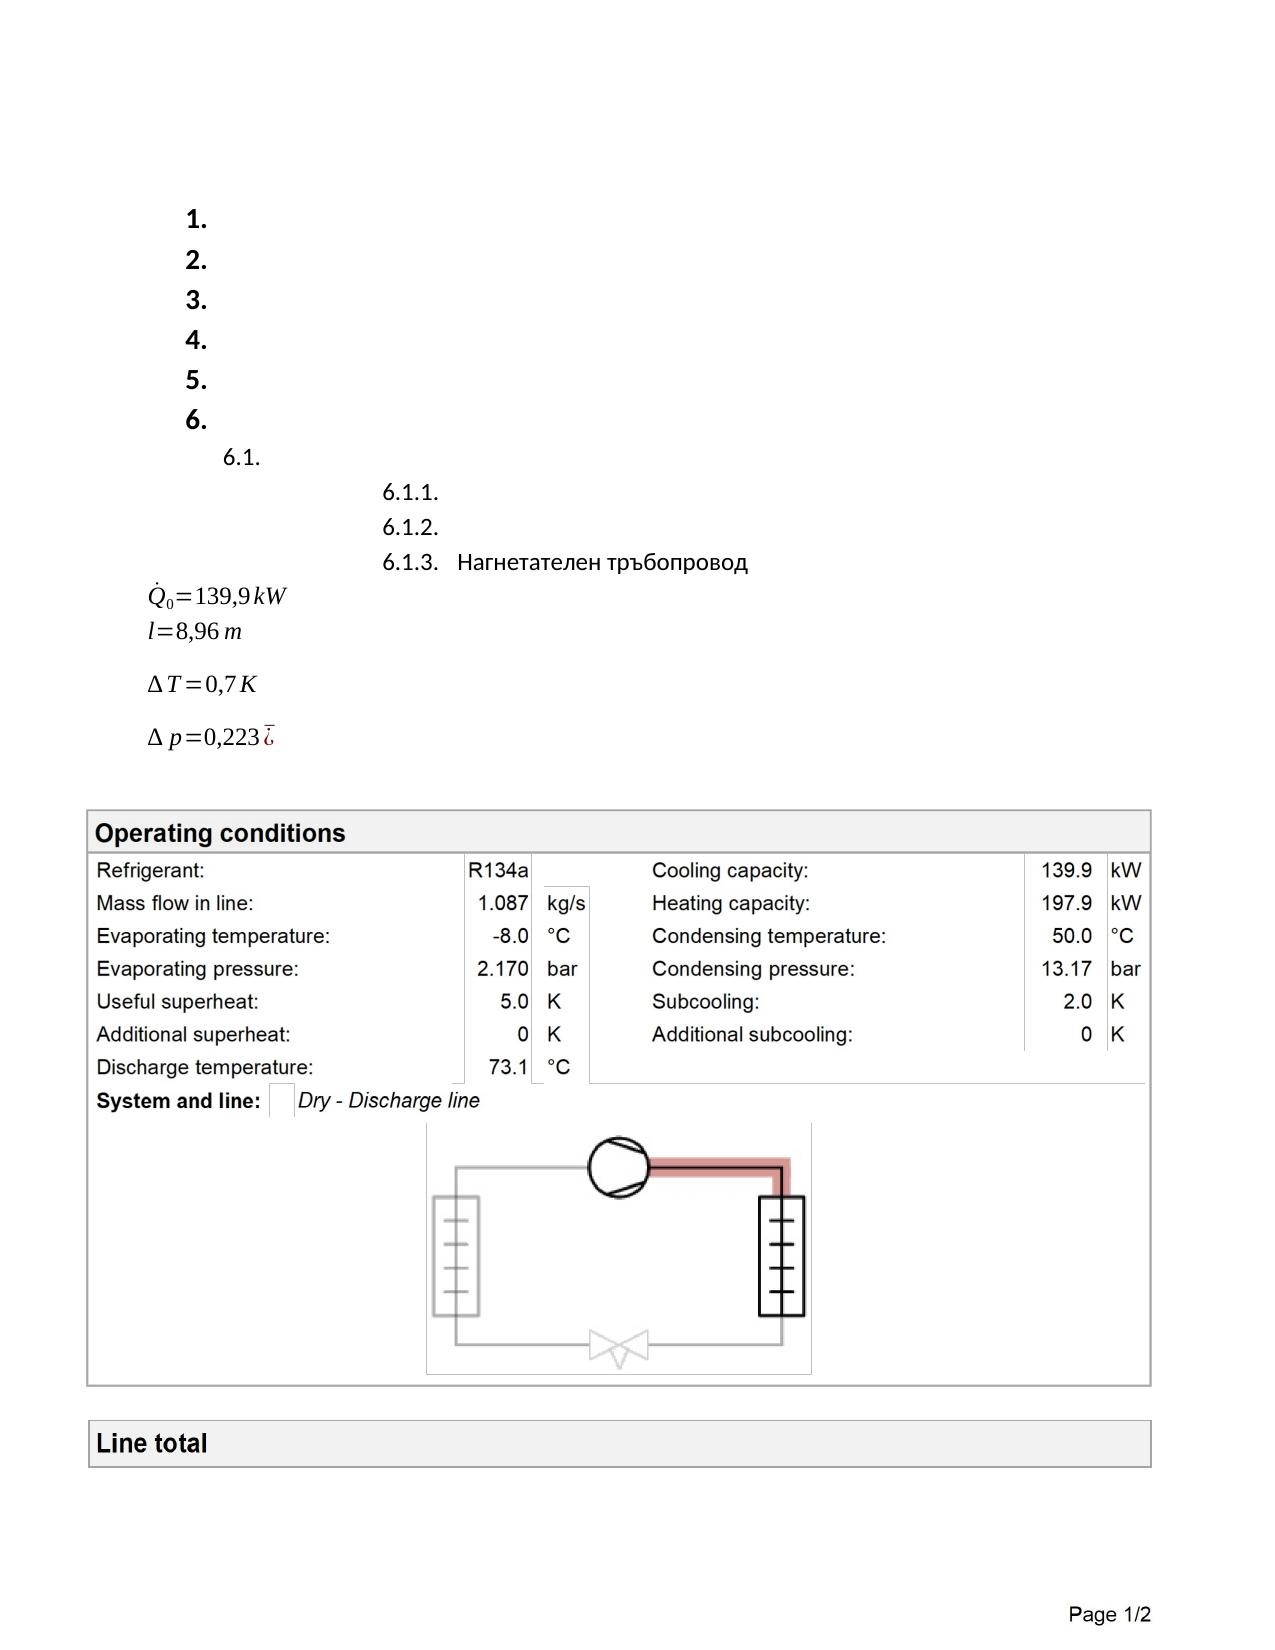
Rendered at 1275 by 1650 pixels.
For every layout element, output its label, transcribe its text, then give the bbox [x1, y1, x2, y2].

picture [940, 1579, 1154, 1650]
picture [90, 1422, 1150, 1463]
list Нагнетателен тръбопровод [382, 546, 1127, 577]
picture [86, 808, 1152, 1387]
